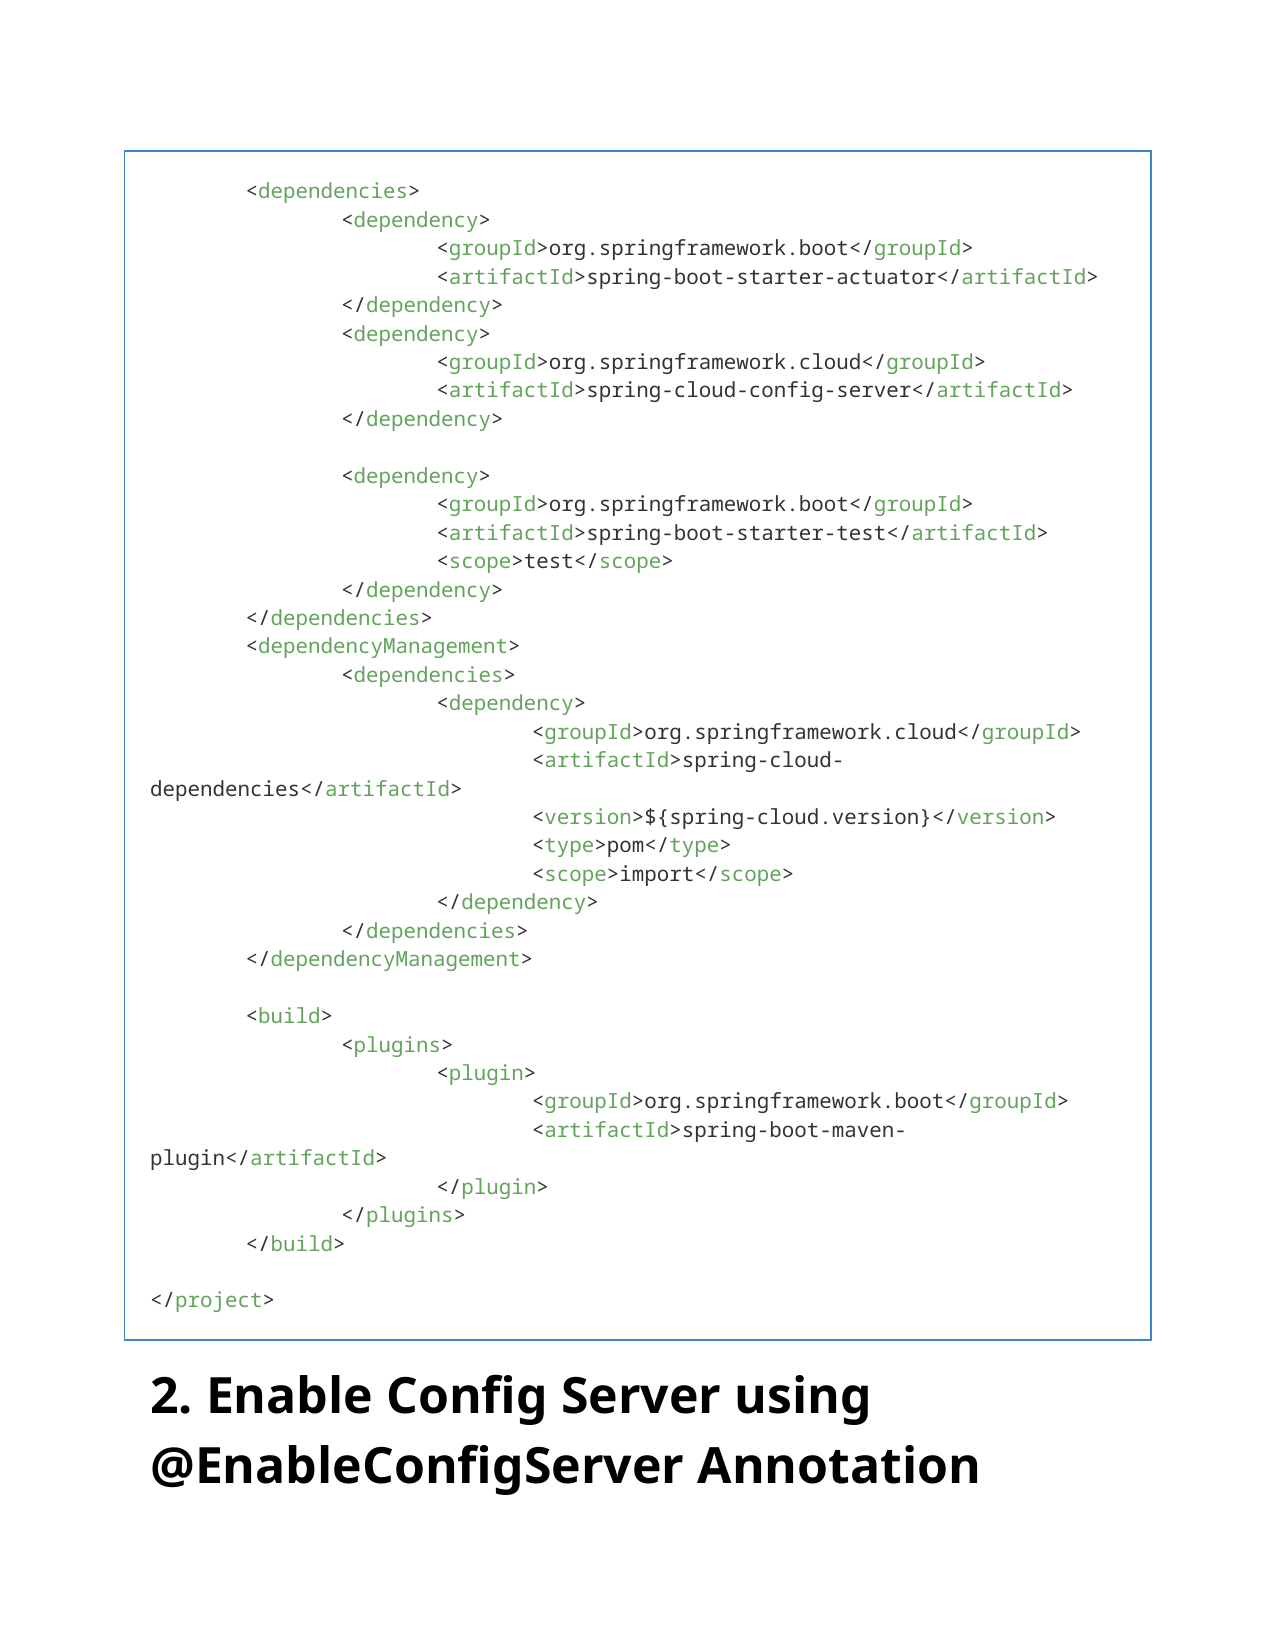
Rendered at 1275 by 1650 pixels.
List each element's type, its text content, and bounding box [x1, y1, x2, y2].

text <scope>test</scope> [150, 546, 1125, 575]
subtitle 2. Enable Config Server using @EnableConfigServer Annotation [150, 1357, 1125, 1498]
text <build> [150, 1001, 1125, 1030]
text <dependency> [150, 319, 1125, 347]
text </dependencies> [150, 916, 1125, 944]
text <groupId>org.springframework.boot</groupId> [150, 489, 1125, 518]
text </plugins> [150, 1200, 1125, 1229]
text <groupId>org.springframework.boot</groupId> [150, 1087, 1125, 1115]
text <artifactId>spring-boot-starter-actuator</artifactId> [150, 262, 1125, 290]
text <plugin> [150, 1058, 1125, 1087]
text </dependency> [150, 887, 1125, 916]
text <dependencies> [125, 152, 1150, 205]
text </plugin> [150, 1172, 1125, 1200]
text </dependency> [150, 404, 1125, 432]
text <type>pom</type> [150, 831, 1125, 859]
text <artifactId>spring-boot-maven-plugin</artifactId> [150, 1115, 1125, 1172]
text <artifactId>spring-boot-starter-test</artifactId> [150, 518, 1125, 546]
text <dependency> [150, 688, 1125, 717]
text </dependency> [150, 290, 1125, 319]
text </dependencies> [150, 603, 1125, 632]
text <groupId>org.springframework.cloud</groupId> [150, 347, 1125, 376]
text </dependency> [150, 575, 1125, 603]
text <plugins> [150, 1030, 1125, 1058]
text </build> [150, 1229, 1125, 1257]
text <dependency> [150, 461, 1125, 489]
text <groupId>org.springframework.cloud</groupId> [150, 717, 1125, 745]
text <artifactId>spring-cloud-dependencies</artifactId> [150, 745, 1125, 802]
text <scope>import</scope> [150, 859, 1125, 887]
text <dependencies> [150, 660, 1125, 688]
text <dependencyManagement> [150, 632, 1125, 660]
text <dependency> [150, 205, 1125, 233]
text <groupId>org.springframework.boot</groupId> [150, 233, 1125, 262]
text </project> [125, 1259, 1150, 1339]
text <artifactId>spring-cloud-config-server</artifactId> [150, 376, 1125, 404]
text </dependencyManagement> [150, 944, 1125, 973]
text <version>${spring-cloud.version}</version> [150, 802, 1125, 831]
